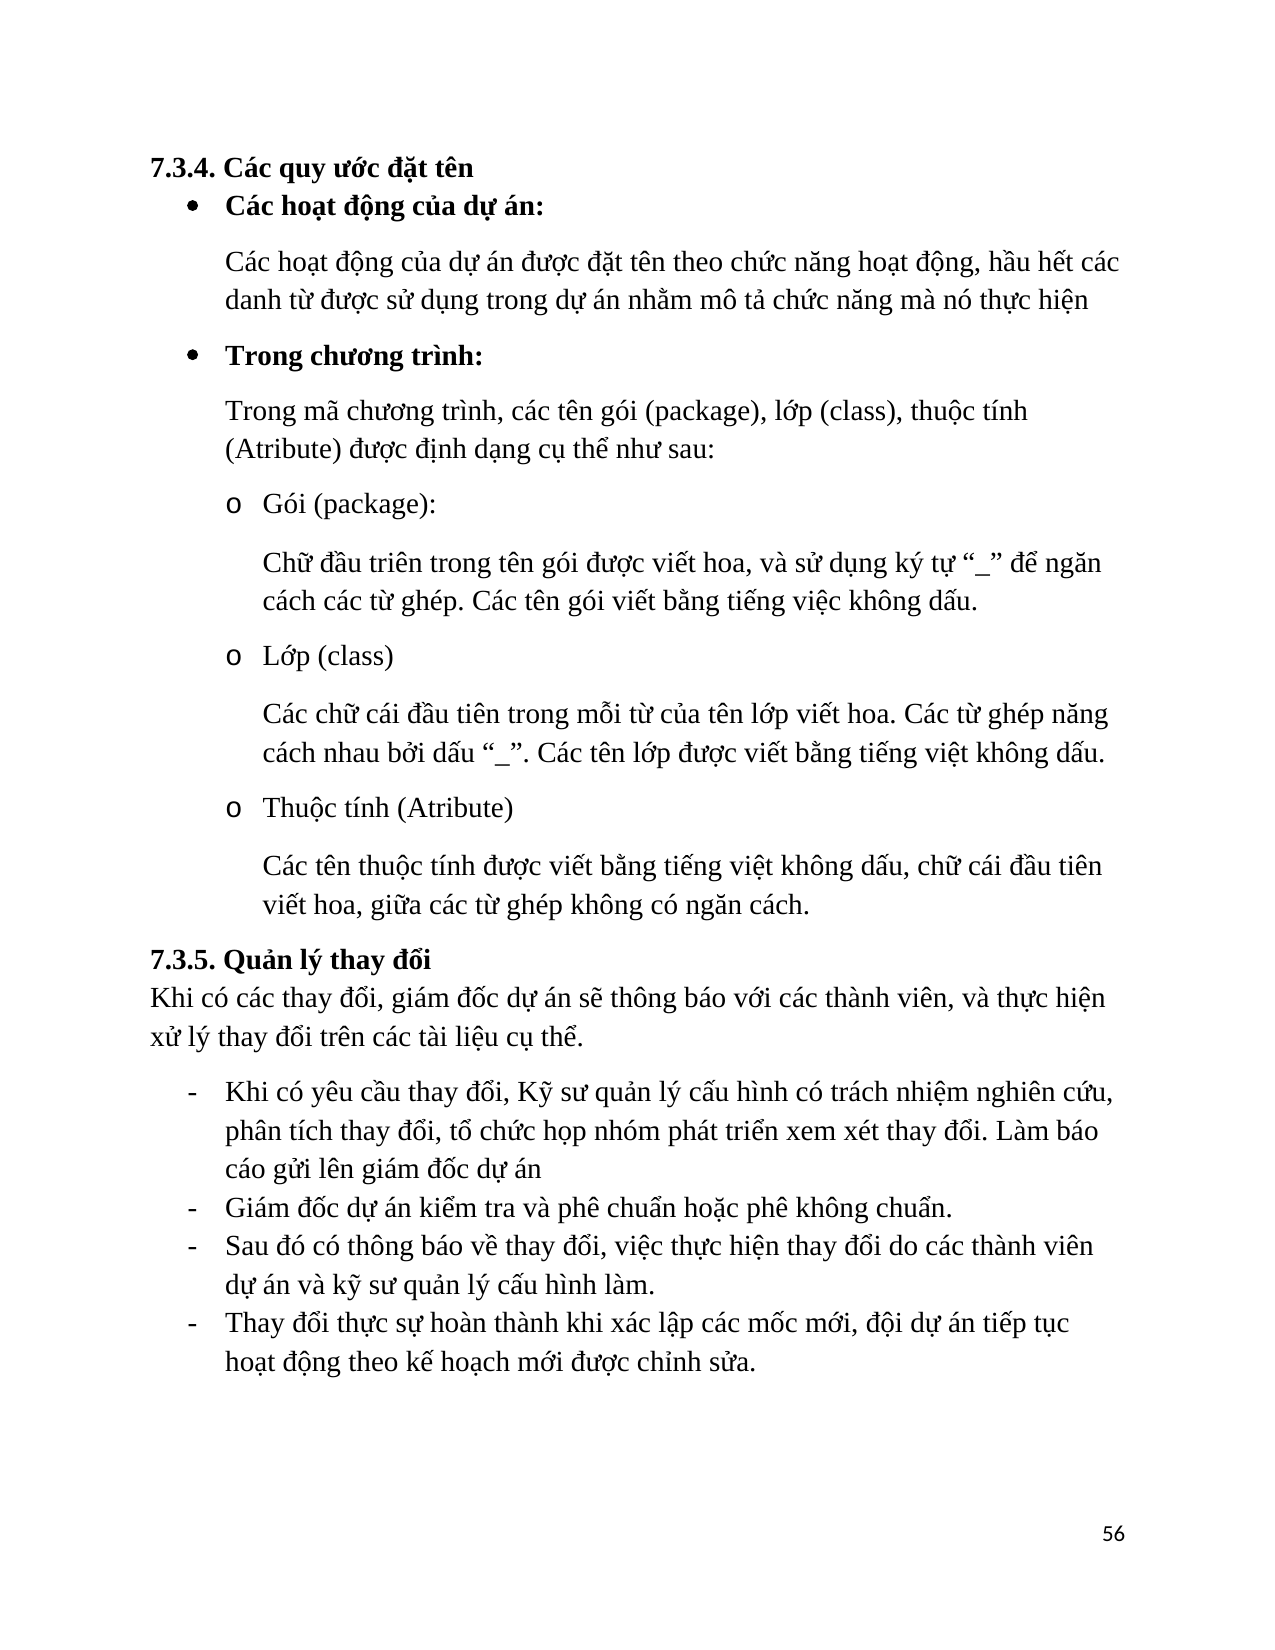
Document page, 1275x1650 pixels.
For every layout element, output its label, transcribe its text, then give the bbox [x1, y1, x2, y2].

text Trong mã chương trình, các tên gói (package), lớp (class), thuộc tính (Atribute) được định dạng cụ thể như sau: [225, 393, 1125, 465]
list Thuộc tính (Atribute) [225, 790, 1125, 826]
subtitle 7.3.5. Quản lý thay đổi [150, 942, 1125, 976]
text Khi có các thay đổi, giám đốc dự án sẽ thông báo với các thành viên, và thực hiện xử lý thay đổi trên các tài liệu cụ thể. [150, 981, 1125, 1053]
list Trong chương trình: [187, 338, 1125, 371]
list Giám đốc dự án kiểm tra và phê chuẩn hoặc phê không chuẩn. [187, 1190, 1125, 1223]
text Các tên thuộc tính được viết bằng tiếng việt không dấu, chữ cái đầu tiên viết hoa, giữa các từ ghép không có ngăn cách. [262, 848, 1125, 920]
list Thay đổi thực sự hoàn thành khi xác lập các mốc mới, đội dự án tiếp tục hoạt động theo kế hoạch mới được chỉnh sửa. [187, 1306, 1125, 1378]
list Lớp (class) [225, 638, 1125, 674]
list Các hoạt động của dự án: [187, 188, 1125, 222]
subtitle 7.3.4. Các quy ước đặt tên [150, 150, 1125, 183]
text Các chữ cái đầu tiên trong mỗi từ của tên lớp viết hoa. Các từ ghép năng cách nhau bởi dấu “_”. Các tên lớp được viết bằng tiếng việt không dấu. [262, 696, 1125, 768]
list Gói (package): [225, 487, 1125, 523]
text Chữ đầu triên trong tên gói được viết hoa, và sử dụng ký tự “_” để ngăn cách các từ ghép. Các tên gói viết bằng tiếng việc không dấu. [262, 545, 1125, 617]
text Các hoạt động của dự án được đặt tên theo chức năng hoạt động, hầu hết các danh từ được sử dụng trong dự án nhằm mô tả chức năng mà nó thực hiện [225, 244, 1125, 316]
list Khi có yêu cầu thay đổi, Kỹ sư quản lý cấu hình có trách nhiệm nghiên cứu, phân tích thay đổi, tổ chức họp nhóm phát triển xem xét thay đổi. Làm báo cáo gửi lên giám đốc dự án [187, 1074, 1125, 1185]
list Sau đó có thông báo về thay đổi, việc thực hiện thay đổi do các thành viên dự án và kỹ sư quản lý cấu hình làm. [187, 1228, 1125, 1301]
